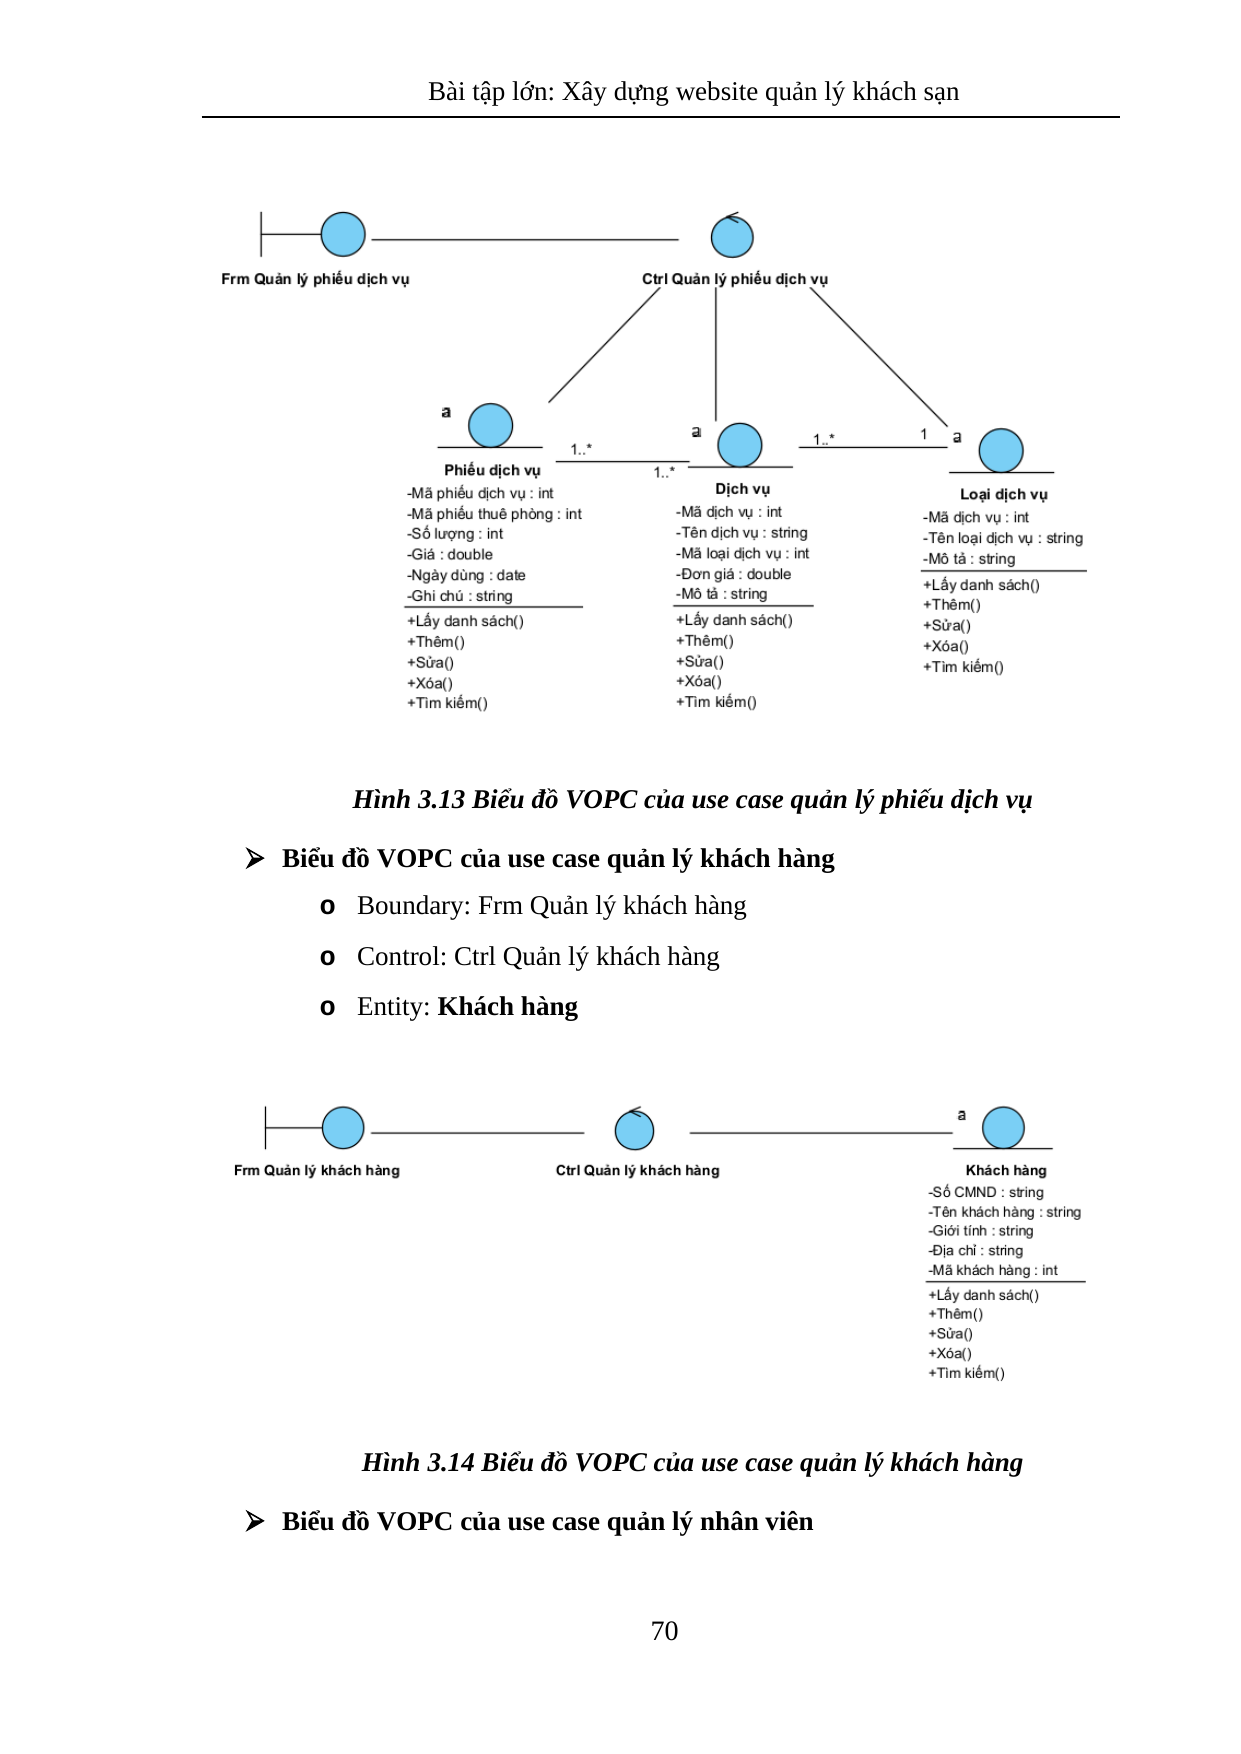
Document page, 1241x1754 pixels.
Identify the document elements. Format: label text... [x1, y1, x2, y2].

picture [206, 1039, 1122, 1405]
list Boundary: Frm Quản lý khách hàng [319, 889, 1122, 923]
list Biểu đồ VOPC của use case quản lý khách hàng [244, 843, 1122, 874]
list Biểu đồ VOPC của use case quản lý nhân viên [244, 1505, 1122, 1536]
list Entity: Khách hàng [319, 990, 1122, 1023]
picture [206, 177, 1122, 742]
list Control: Ctrl Quản lý khách hàng [319, 939, 1122, 973]
